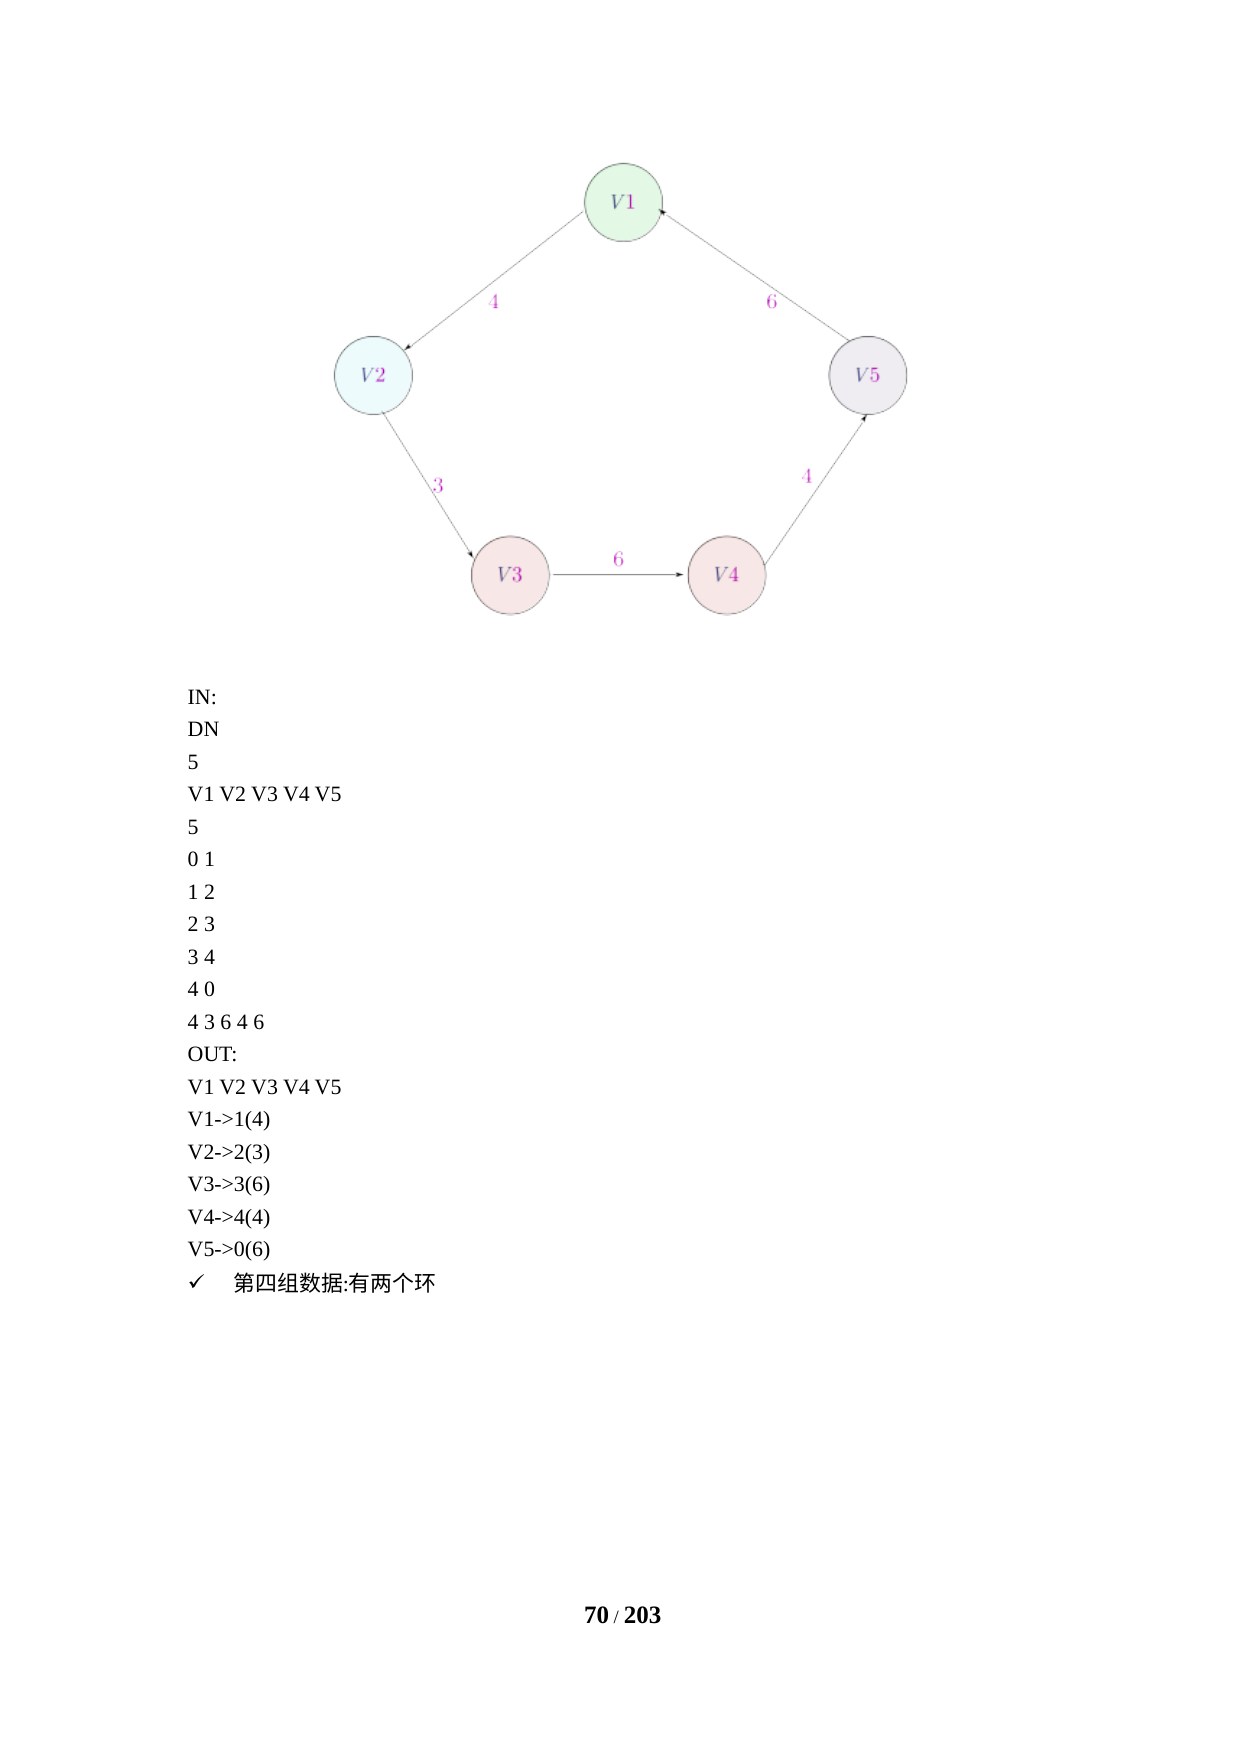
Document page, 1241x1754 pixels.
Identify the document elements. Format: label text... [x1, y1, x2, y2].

text 4 3 6 4 6 [187, 1005, 1053, 1038]
text V1 V2 V3 V4 V5 [187, 778, 1053, 810]
text 4 0 [187, 973, 1053, 1005]
text V1->1(4) [187, 1103, 1053, 1135]
list 第四组数据:有两个环 [187, 1265, 1053, 1298]
text V3->3(6) [187, 1168, 1053, 1200]
text DN [187, 713, 1053, 745]
text 5 [187, 745, 1053, 778]
text 2 3 [187, 908, 1053, 940]
text V4->4(4) [187, 1200, 1053, 1233]
text V1 V2 V3 V4 V5 [187, 1070, 1053, 1103]
text IN: [187, 680, 1053, 713]
text 3 4 [187, 940, 1053, 973]
text 5 [187, 810, 1053, 843]
text OUT: [187, 1038, 1053, 1070]
text V5->0(6) [187, 1233, 1053, 1265]
text V2->2(3) [187, 1135, 1053, 1168]
text 1 2 [187, 875, 1053, 908]
text 0 1 [187, 843, 1053, 875]
